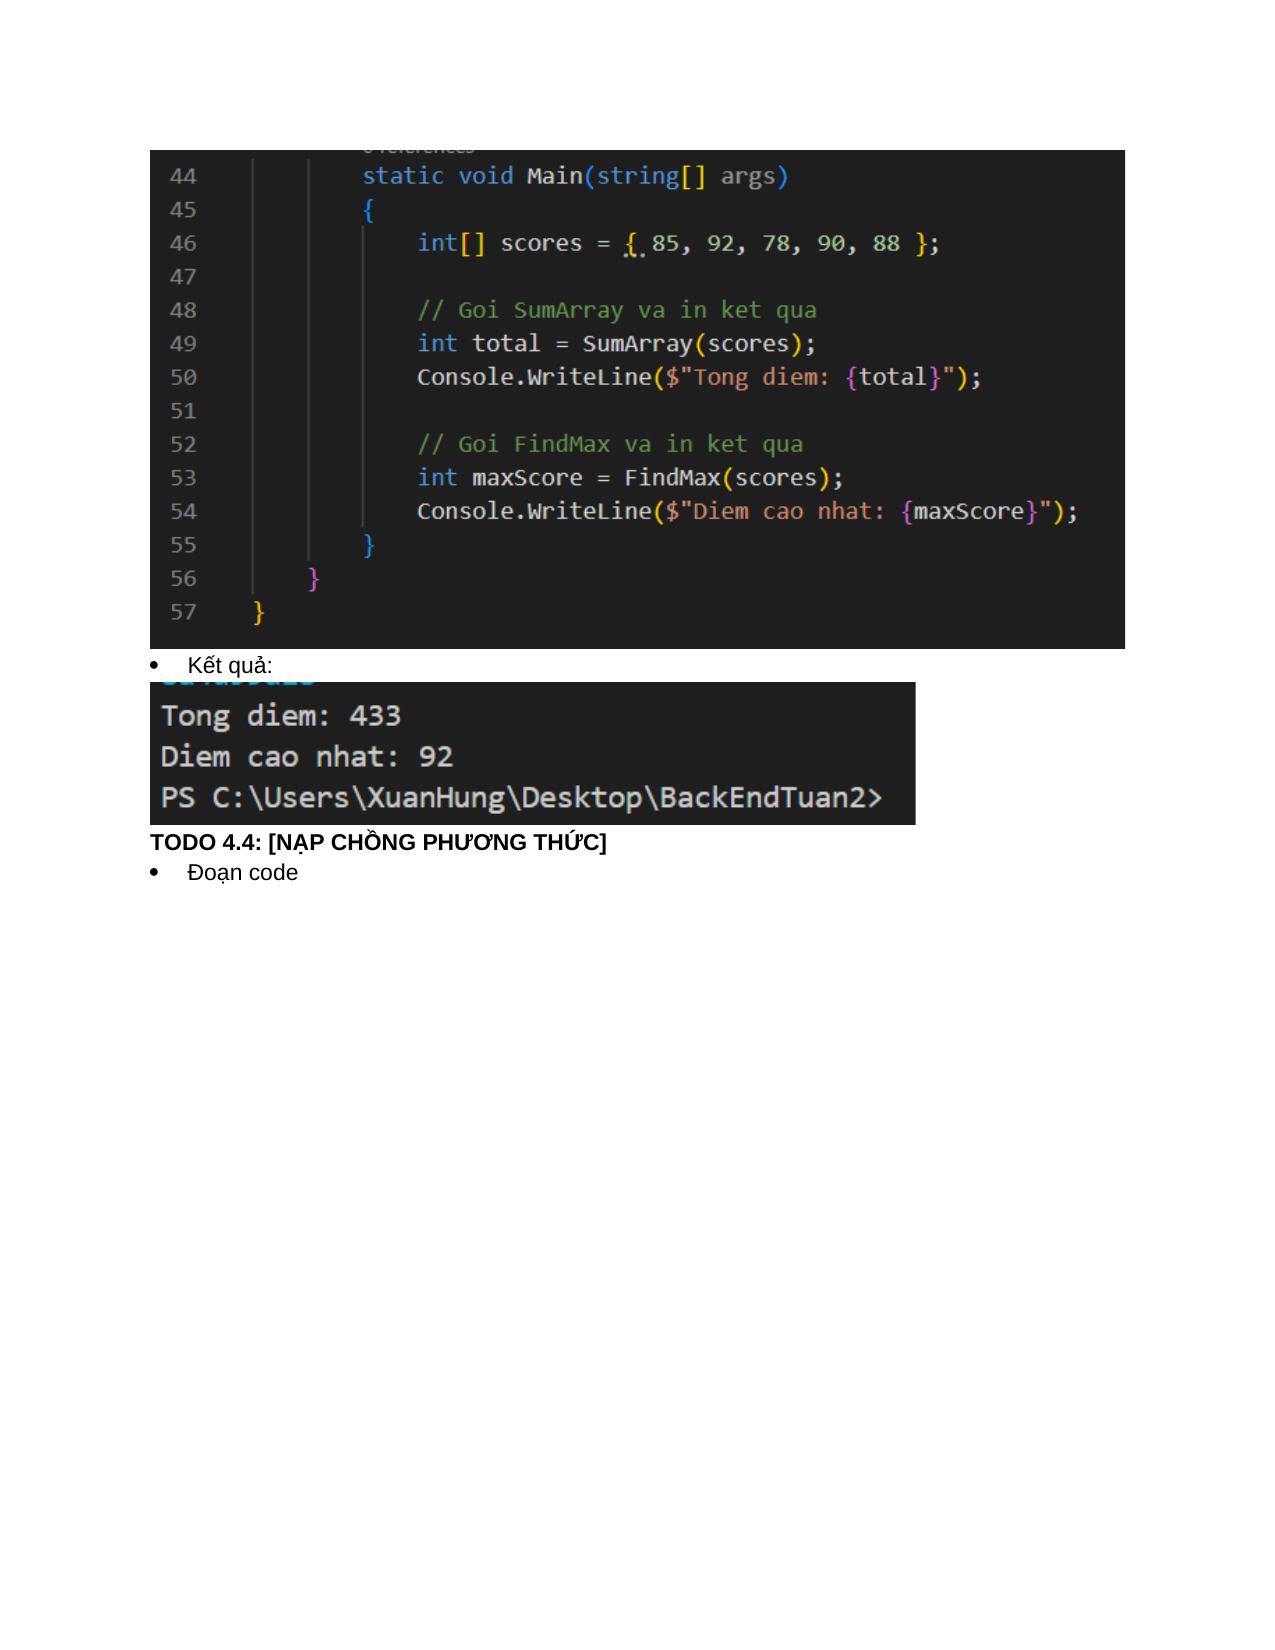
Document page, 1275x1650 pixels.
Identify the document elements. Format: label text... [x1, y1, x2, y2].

list Đoạn code [150, 859, 1125, 885]
text TODO 4.4: [NẠP CHỒNG PHƯƠNG THỨC] [150, 829, 1125, 855]
picture [150, 150, 1125, 649]
picture [150, 682, 916, 825]
list Kết quả: [150, 652, 1125, 679]
